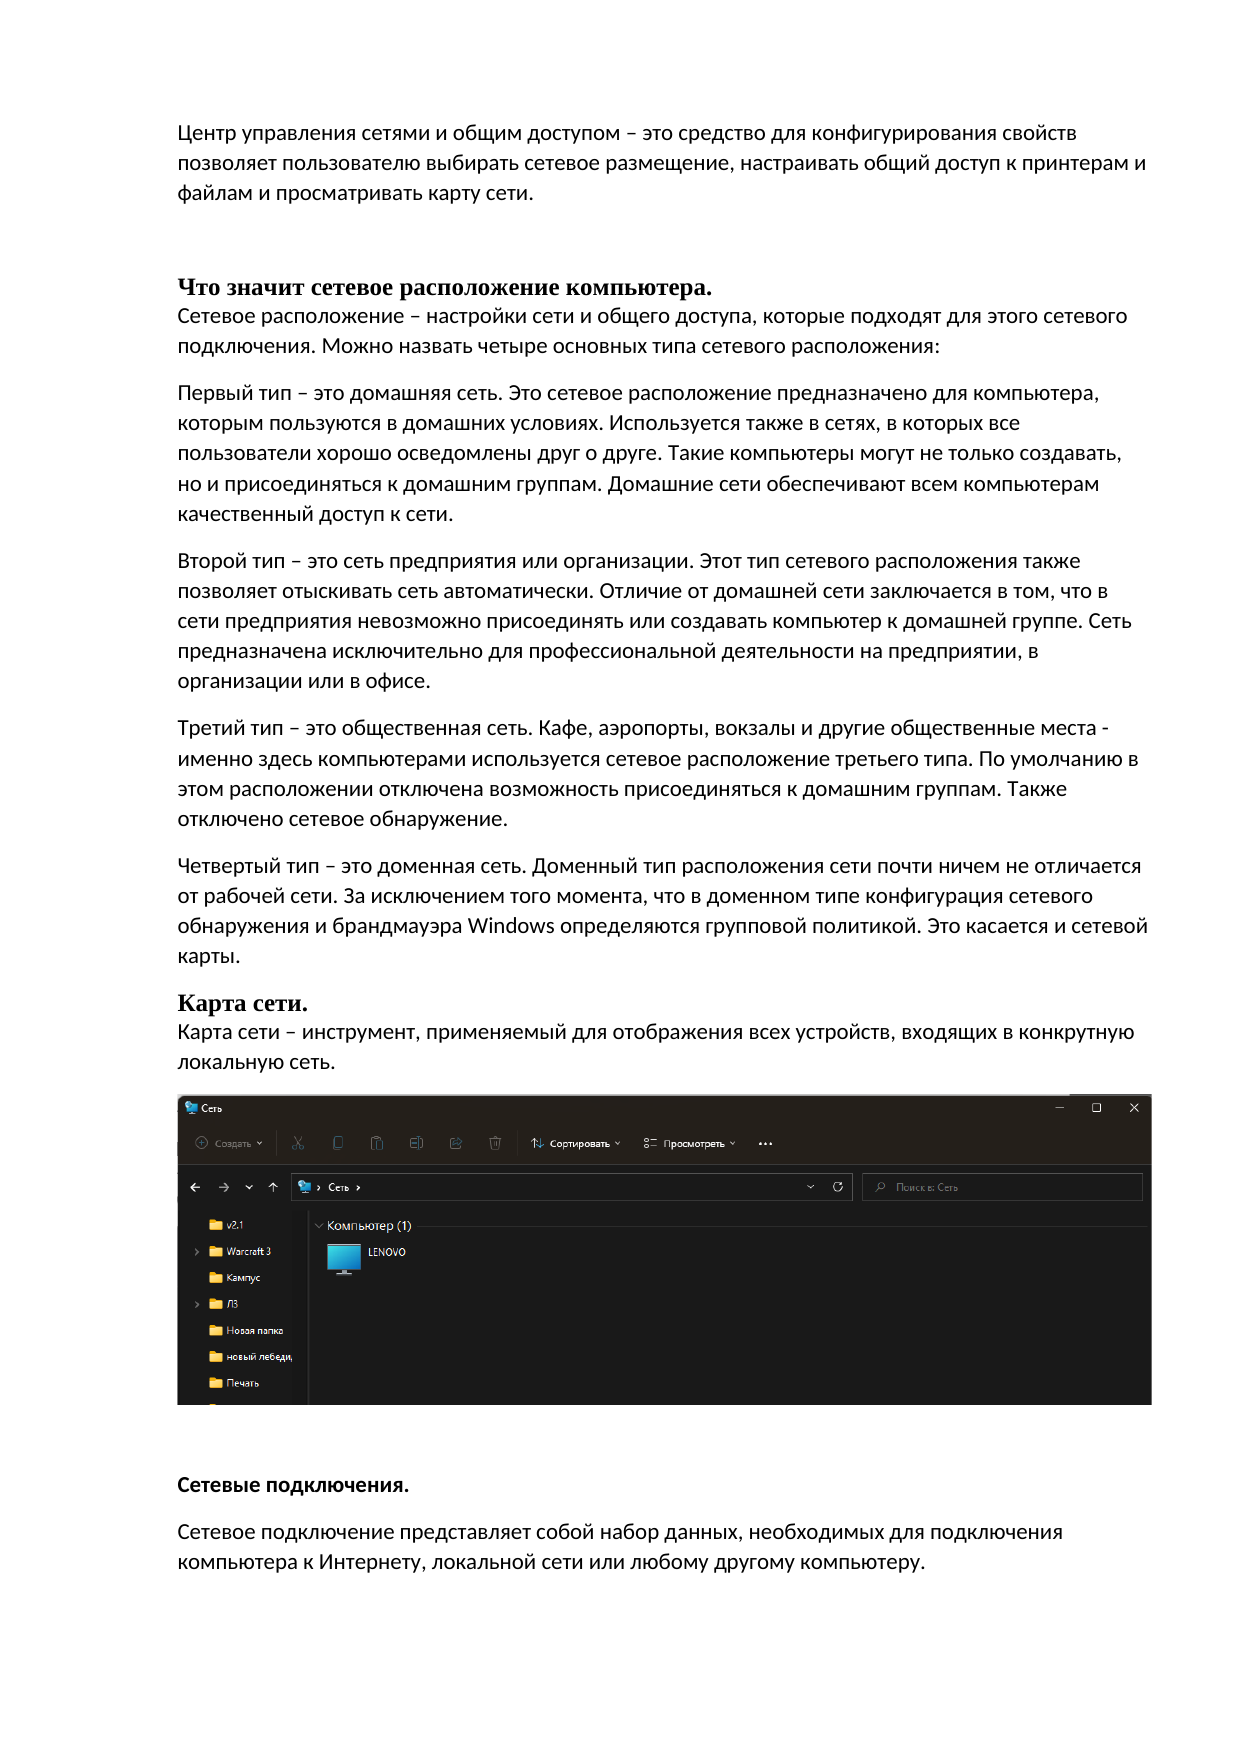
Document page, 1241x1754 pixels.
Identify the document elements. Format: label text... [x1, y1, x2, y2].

text Карта сети – инструмент, применяемый для отображения всех устройств, входящих в конкрутную локальную сеть. [177, 1017, 1152, 1076]
text Карта сети. [177, 988, 1152, 1017]
text Центр управления сетями и общим доступом – это средство для конфигурирования свойств позволяет пользователю выбирать сетевое размещение, настраивать общий доступ к принтерам и файлам и просматривать карту сети. [177, 118, 1152, 207]
text Что значит сетевое расположение компьютера. [177, 272, 1152, 301]
text Первый тип – это домашняя сеть. Это сетевое расположение предназначено для компьютера, которым пользуются в домашних условиях. Используется также в сетях, в которых все пользователи хорошо осведомлены друг о друге. Такие компьютеры могут не только создавать, но и присоединяться к домашним группам. Домашние сети обеспечивают всем компьютерам качественный доступ к сети. [177, 378, 1152, 527]
text Второй тип – это сеть предприятия или организации. Этот тип сетевого расположения также позволяет отыскивать сеть автоматически. Отличие от домашней сети заключается в том, что в сети предприятия невозможно присоединять или создавать компьютер к домашней группе. Сеть предназначена исключительно для профессиональной деятельности на предприятии, в организации или в офисе. [177, 546, 1152, 695]
picture [177, 1094, 1152, 1405]
text Сетевое расположение – настройки сети и общего доступа, которые подходят для этого сетевого подключения. Можно назвать четыре основных типа сетевого расположения: [177, 301, 1152, 359]
text Сетевые подключения. [177, 1470, 1152, 1498]
text Сетевое подключение представляет собой набор данных, необходимых для подключения компьютера к Интернету, локальной сети или любому другому компьютеру. [177, 1517, 1152, 1576]
text Третий тип – это общественная сеть. Кафе, аэропорты, вокзалы и другие общественные места - именно здесь компьютерами используется сетевое расположение третьего типа. По умолчанию в этом расположении отключена возможность присоединяться к домашним группам. Также отключено сетевое обнаружение. [177, 713, 1152, 832]
text Четвертый тип – это доменная сеть. Доменный тип расположения сети почти ничем не отличается от рабочей сети. За исключением того момента, что в доменном типе конфигурация сетевого обнаружения и брандмауэра Windows определяются групповой политикой. Это касается и сетевой карты. [177, 851, 1152, 970]
